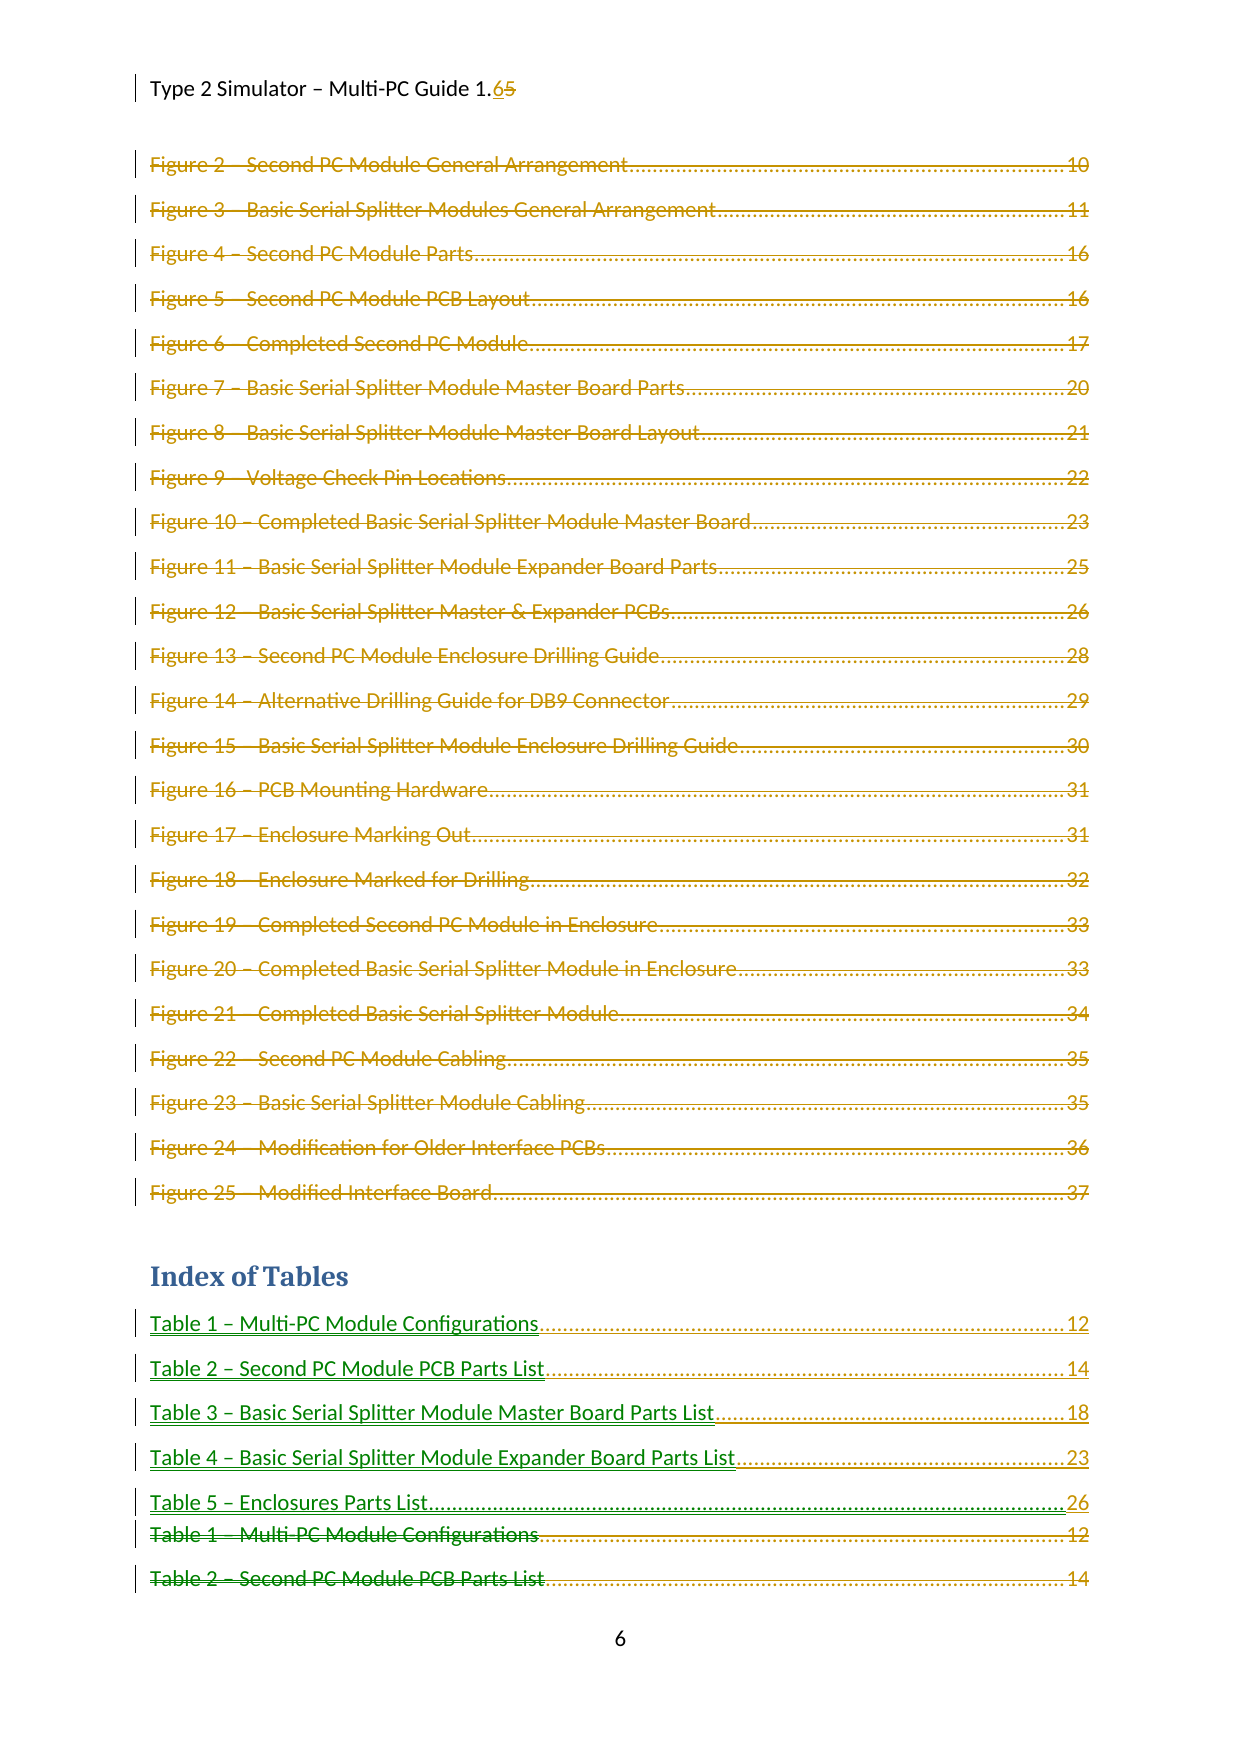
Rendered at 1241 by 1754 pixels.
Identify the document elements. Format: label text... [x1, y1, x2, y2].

subtitle Index of Tables [150, 1260, 1090, 1293]
